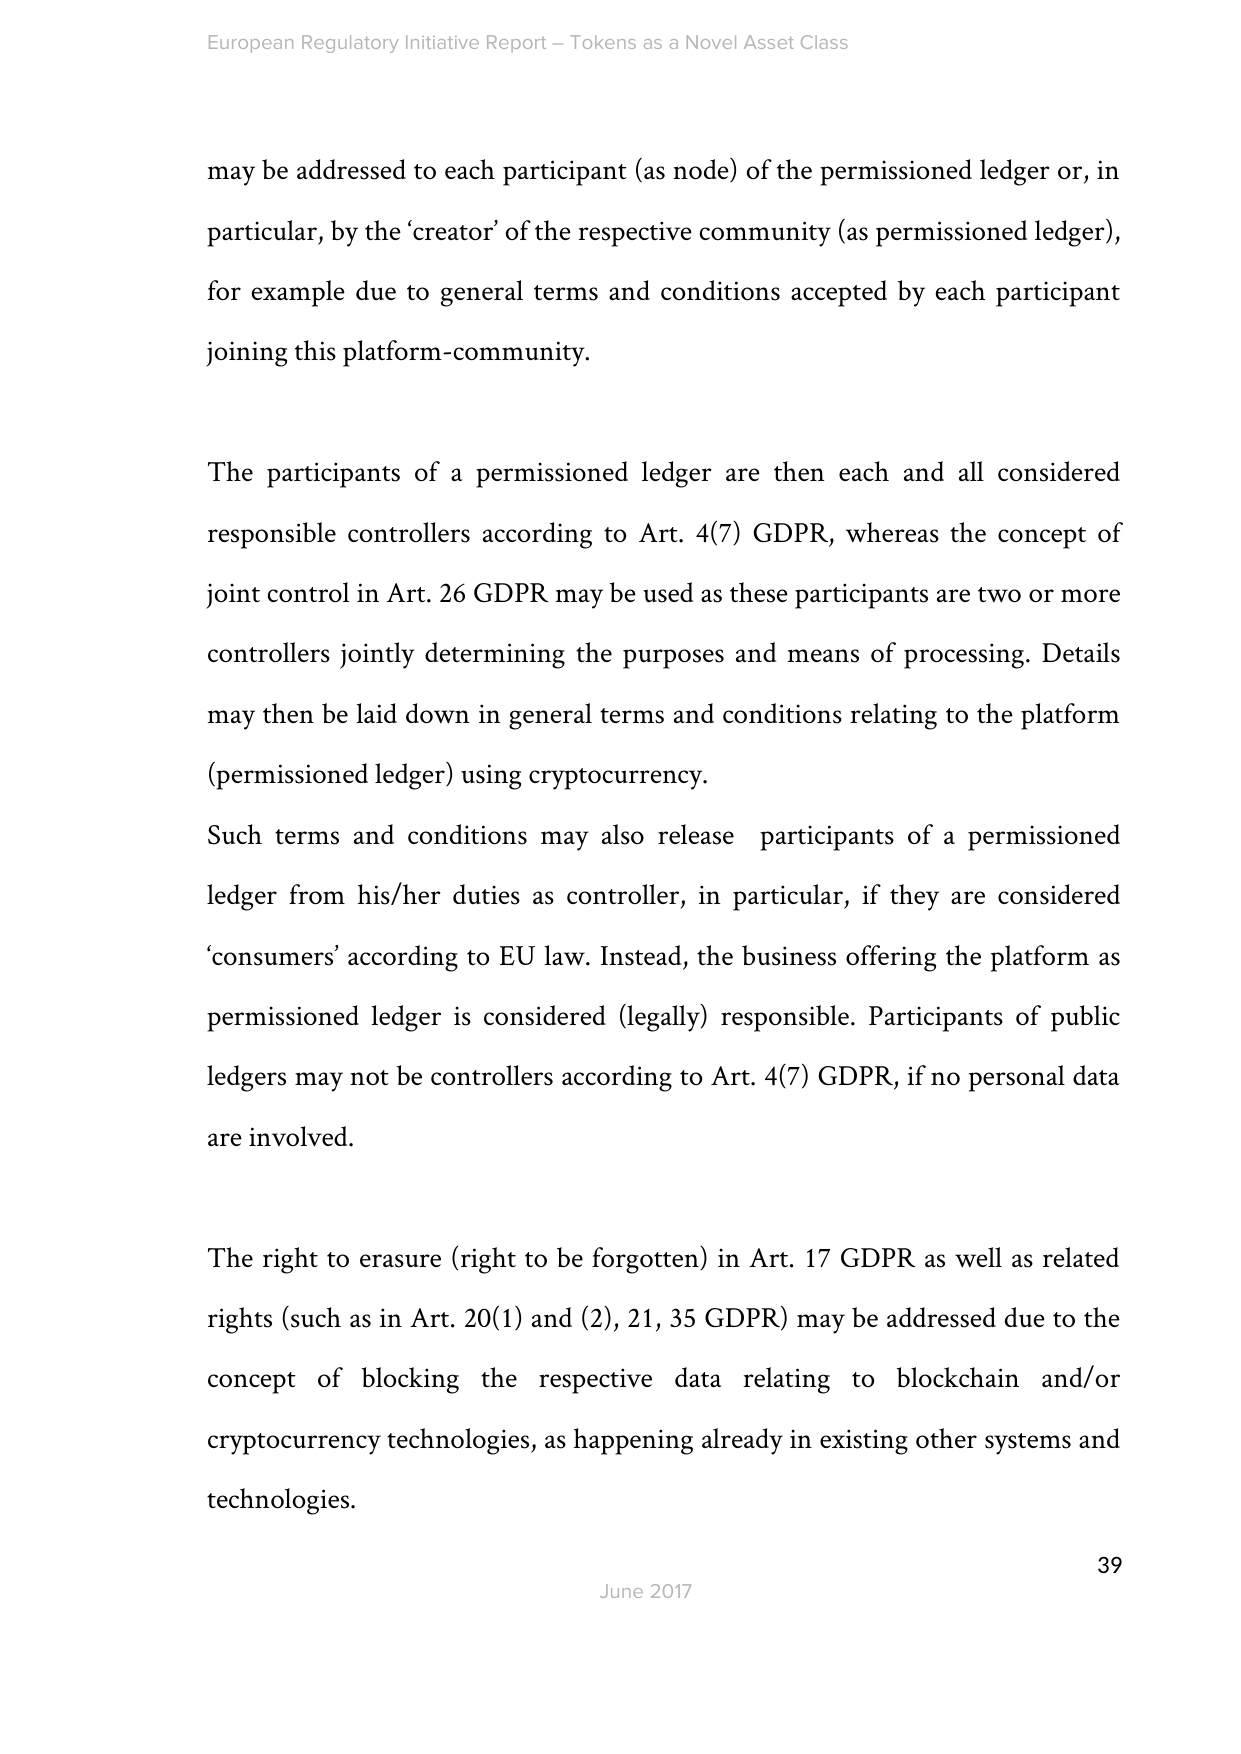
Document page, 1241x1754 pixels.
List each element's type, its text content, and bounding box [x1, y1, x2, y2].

text Such terms and conditions may also release participants of a permissioned ledger from his/her duties as controller, in particular, if they are considered ‘consumers’ according to EU law. Instead, the business offering the platform as permissioned ledger is considered (legally) responsible. Participants of public ledgers may not be controllers according to Art. 4(7) GDPR, if no personal data are involved. [207, 812, 1122, 1155]
text The right to erasure (right to be forgotten) in Art. 17 GDPR as well as related rights (such as in Art. 20(1) and (2), 21, 35 GDPR) may be addressed due to the concept of blocking the respective data relating to blockchain and/or cryptocurrency technologies, as happening already in existing other systems and technologies. [207, 1235, 1122, 1517]
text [207, 148, 1122, 369]
text The participants of a permissioned ledger are then each and all considered responsible controllers according to Art. 4(7) GDPR, whereas the concept of joint control in Art. 26 GDPR may be used as these participants are two or more controllers jointly determining the purposes and means of processing. Details may then be laid down in general terms and conditions relating to the platform (permissioned ledger) using cryptocurrency. [207, 450, 1122, 792]
